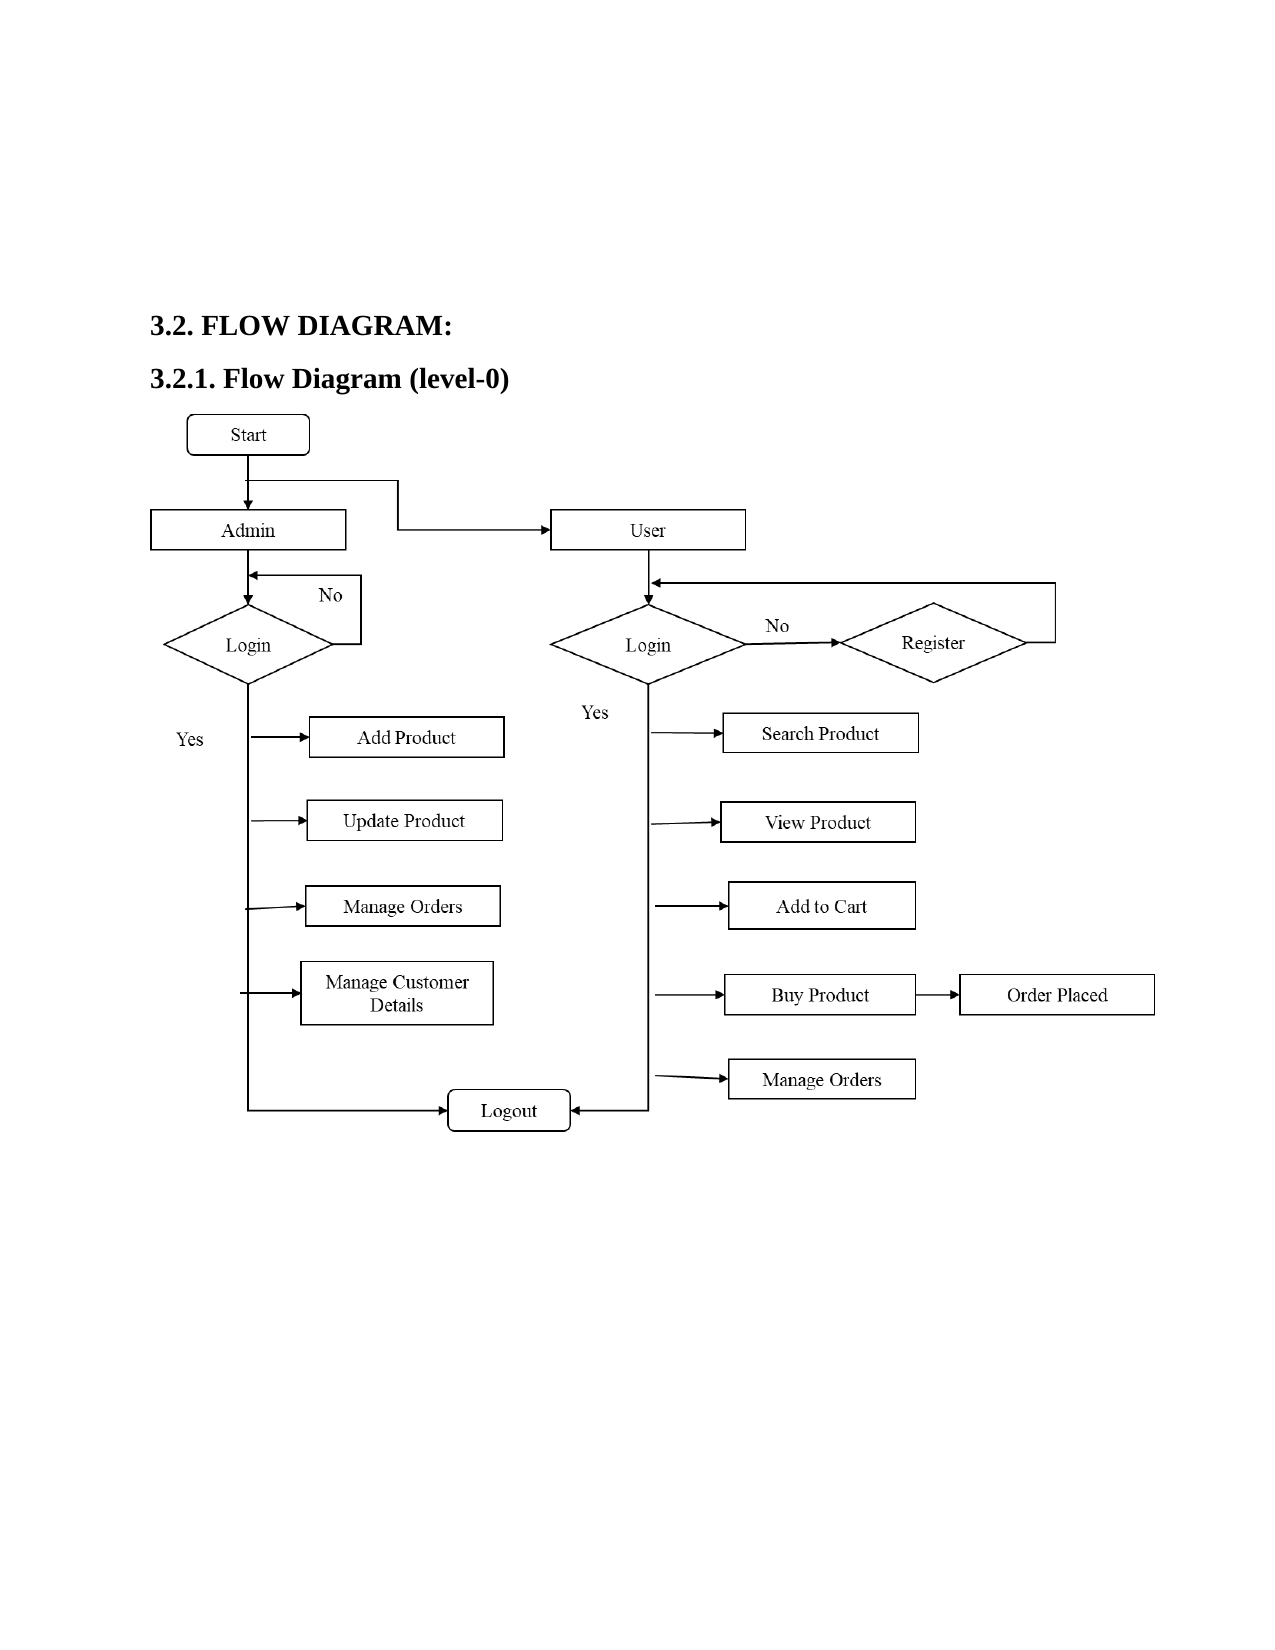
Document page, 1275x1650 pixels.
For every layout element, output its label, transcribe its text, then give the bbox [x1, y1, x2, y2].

text 3.2. FLOW DIAGRAM: [150, 308, 1125, 342]
picture [150, 414, 1155, 1133]
text 3.2.1. Flow Diagram (level-0) [150, 361, 1125, 395]
